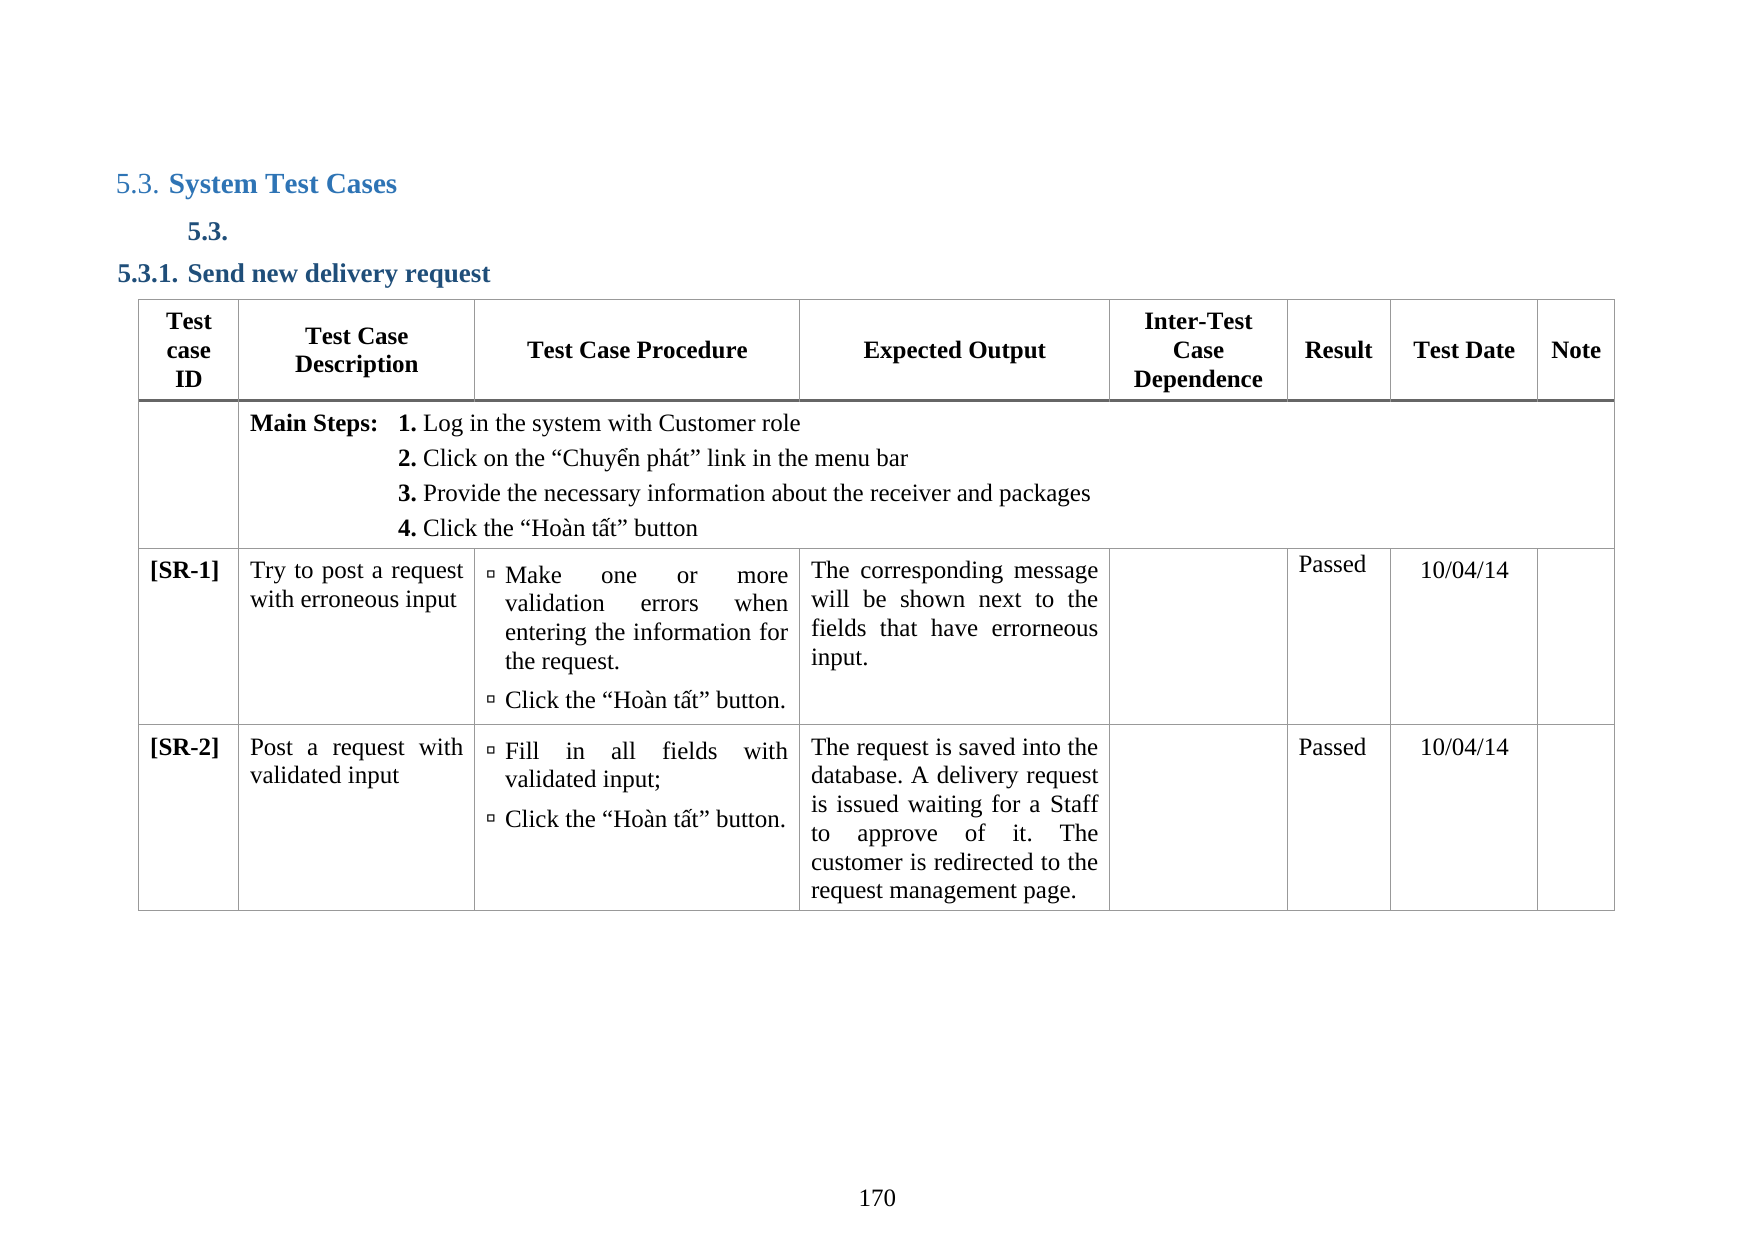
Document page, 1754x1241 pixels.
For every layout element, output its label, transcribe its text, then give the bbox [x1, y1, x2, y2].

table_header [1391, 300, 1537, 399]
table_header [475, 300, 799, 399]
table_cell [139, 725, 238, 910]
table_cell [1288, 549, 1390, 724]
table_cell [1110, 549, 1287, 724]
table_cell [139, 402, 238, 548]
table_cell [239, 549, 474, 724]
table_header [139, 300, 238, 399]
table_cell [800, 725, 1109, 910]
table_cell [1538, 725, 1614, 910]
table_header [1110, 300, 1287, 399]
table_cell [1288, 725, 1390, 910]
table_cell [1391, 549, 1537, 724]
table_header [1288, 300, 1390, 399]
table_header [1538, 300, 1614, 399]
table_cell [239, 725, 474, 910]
subtitle Send new delivery request [178, 257, 1604, 288]
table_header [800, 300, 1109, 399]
subtitle System Test Cases [159, 167, 1604, 200]
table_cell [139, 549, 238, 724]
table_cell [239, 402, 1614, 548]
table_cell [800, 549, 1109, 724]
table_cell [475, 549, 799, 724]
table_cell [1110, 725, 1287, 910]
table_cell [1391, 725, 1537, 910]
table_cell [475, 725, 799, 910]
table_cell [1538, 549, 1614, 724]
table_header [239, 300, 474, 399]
